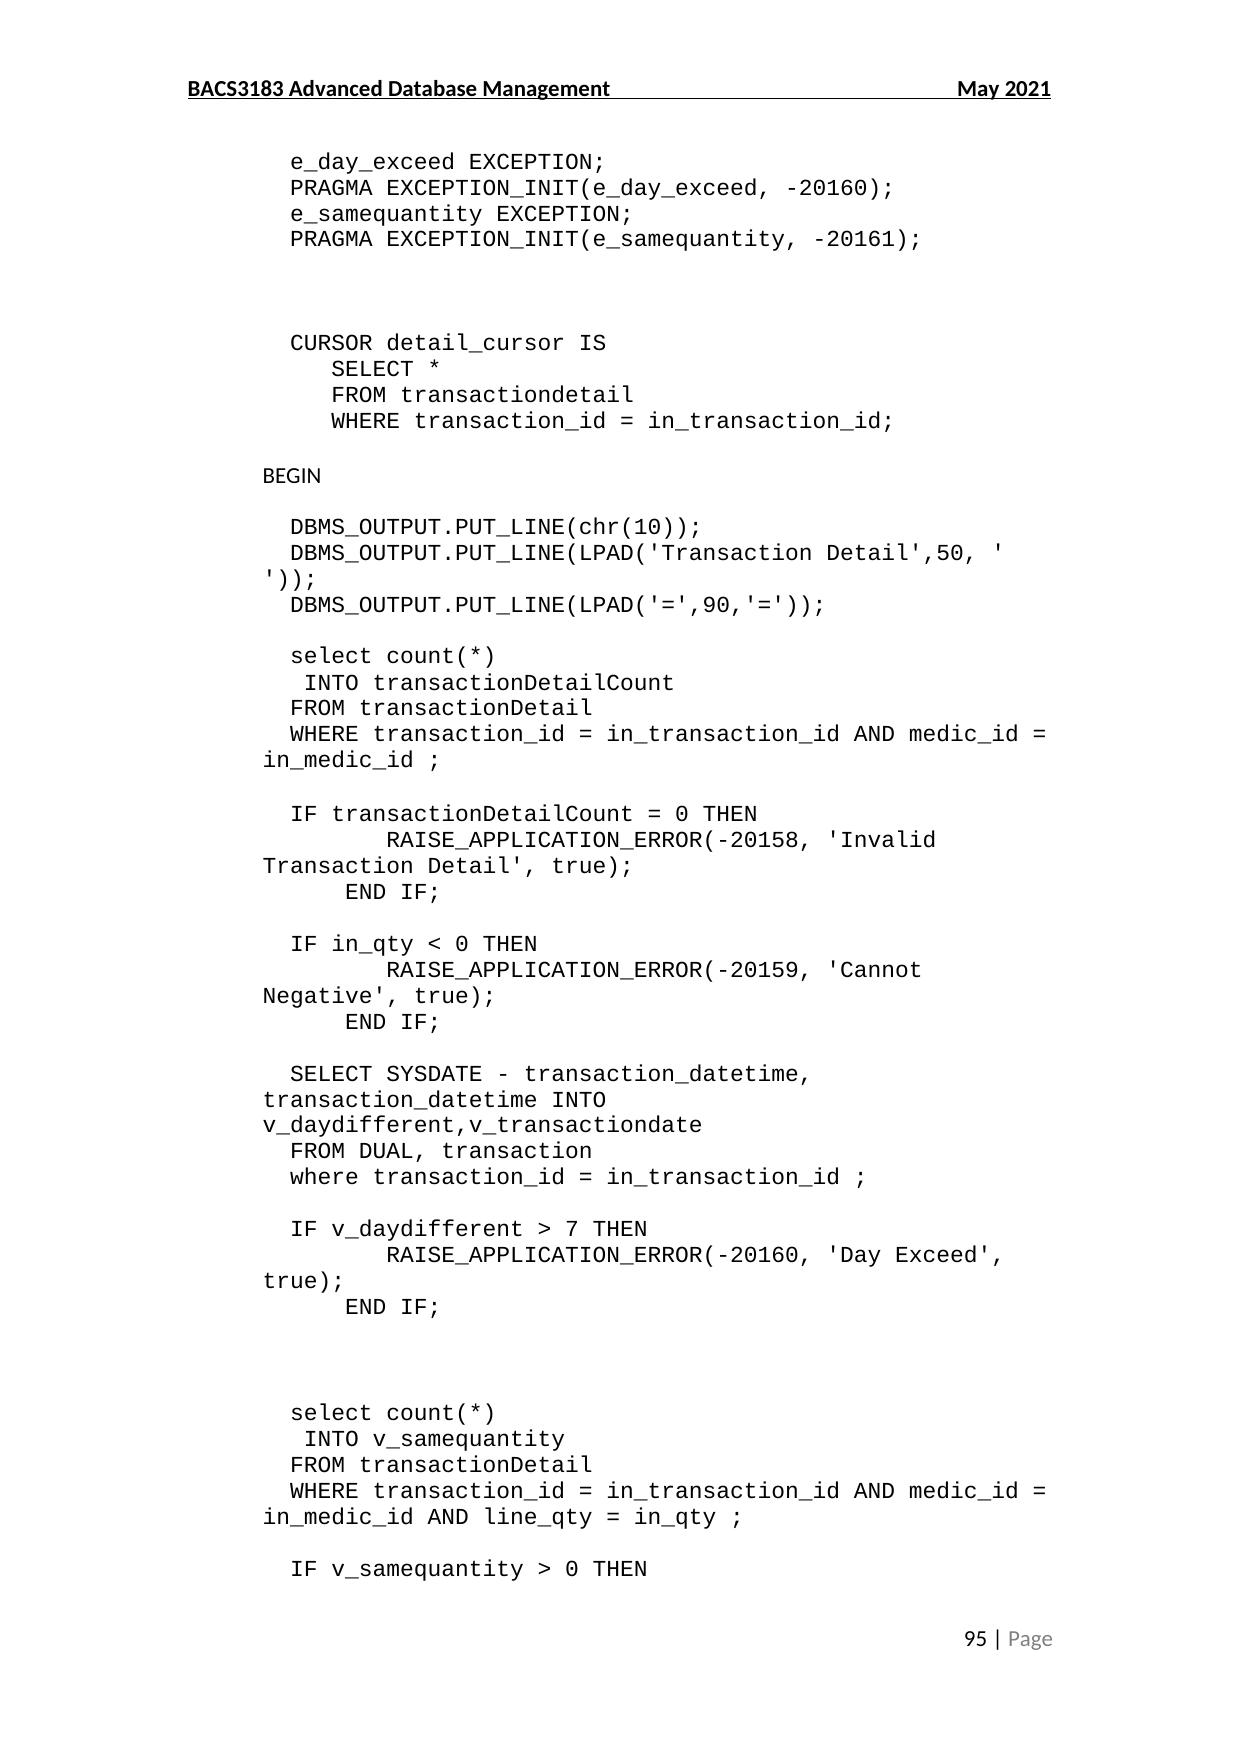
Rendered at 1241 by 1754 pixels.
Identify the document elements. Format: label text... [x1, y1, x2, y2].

text PRAGMA EXCEPTION_INIT(e_samequantity, -20161); [262, 228, 1053, 254]
text IF v_samequantity > 0 THEN [262, 1557, 1053, 1583]
text select count(*) [262, 1401, 1053, 1427]
text where transaction_id = in_transaction_id ; [262, 1166, 1053, 1192]
text DBMS_OUTPUT.PUT_LINE(LPAD('Transaction Detail',50, ' ')); [262, 541, 1053, 593]
text CURSOR detail_cursor IS [262, 332, 1053, 357]
text INTO transactionDetailCount [262, 671, 1053, 697]
text END IF; [262, 880, 1053, 906]
text DBMS_OUTPUT.PUT_LINE(chr(10)); [262, 515, 1053, 541]
text SELECT * [262, 357, 1053, 383]
text WHERE transaction_id = in_transaction_id; [262, 409, 1053, 435]
text INTO v_samequantity [262, 1427, 1053, 1453]
text END IF; [262, 1010, 1053, 1036]
text WHERE transaction_id = in_transaction_id AND medic_id = in_medic_id AND line_qty = in_qty ; [262, 1479, 1053, 1531]
text DBMS_OUTPUT.PUT_LINE(LPAD('=',90,'=')); [262, 593, 1053, 619]
text select count(*) [262, 645, 1053, 671]
text e_day_exceed EXCEPTION; [262, 150, 1053, 176]
text RAISE_APPLICATION_ERROR(-20158, 'Invalid Transaction Detail', true); [262, 828, 1053, 880]
text FROM transactionDetail [262, 1453, 1053, 1479]
text IF v_daydifferent > 7 THEN [262, 1218, 1053, 1243]
text FROM DUAL, transaction [262, 1140, 1053, 1166]
text IF in_qty < 0 THEN [262, 932, 1053, 958]
text RAISE_APPLICATION_ERROR(-20160, 'Day Exceed', true); [262, 1243, 1053, 1295]
text e_samequantity EXCEPTION; [262, 202, 1053, 228]
text PRAGMA EXCEPTION_INIT(e_day_exceed, -20160); [262, 176, 1053, 202]
text WHERE transaction_id = in_transaction_id AND medic_id = in_medic_id ; [262, 723, 1053, 774]
text SELECT SYSDATE - transaction_datetime, transaction_datetime INTO v_daydifferent,v_transactiondate [262, 1062, 1053, 1140]
text FROM transactiondetail [262, 383, 1053, 409]
text END IF; [262, 1295, 1053, 1321]
text IF transactionDetailCount = 0 THEN [262, 803, 1053, 828]
text FROM transactionDetail [262, 697, 1053, 723]
text RAISE_APPLICATION_ERROR(-20159, 'Cannot Negative', true); [262, 958, 1053, 1010]
